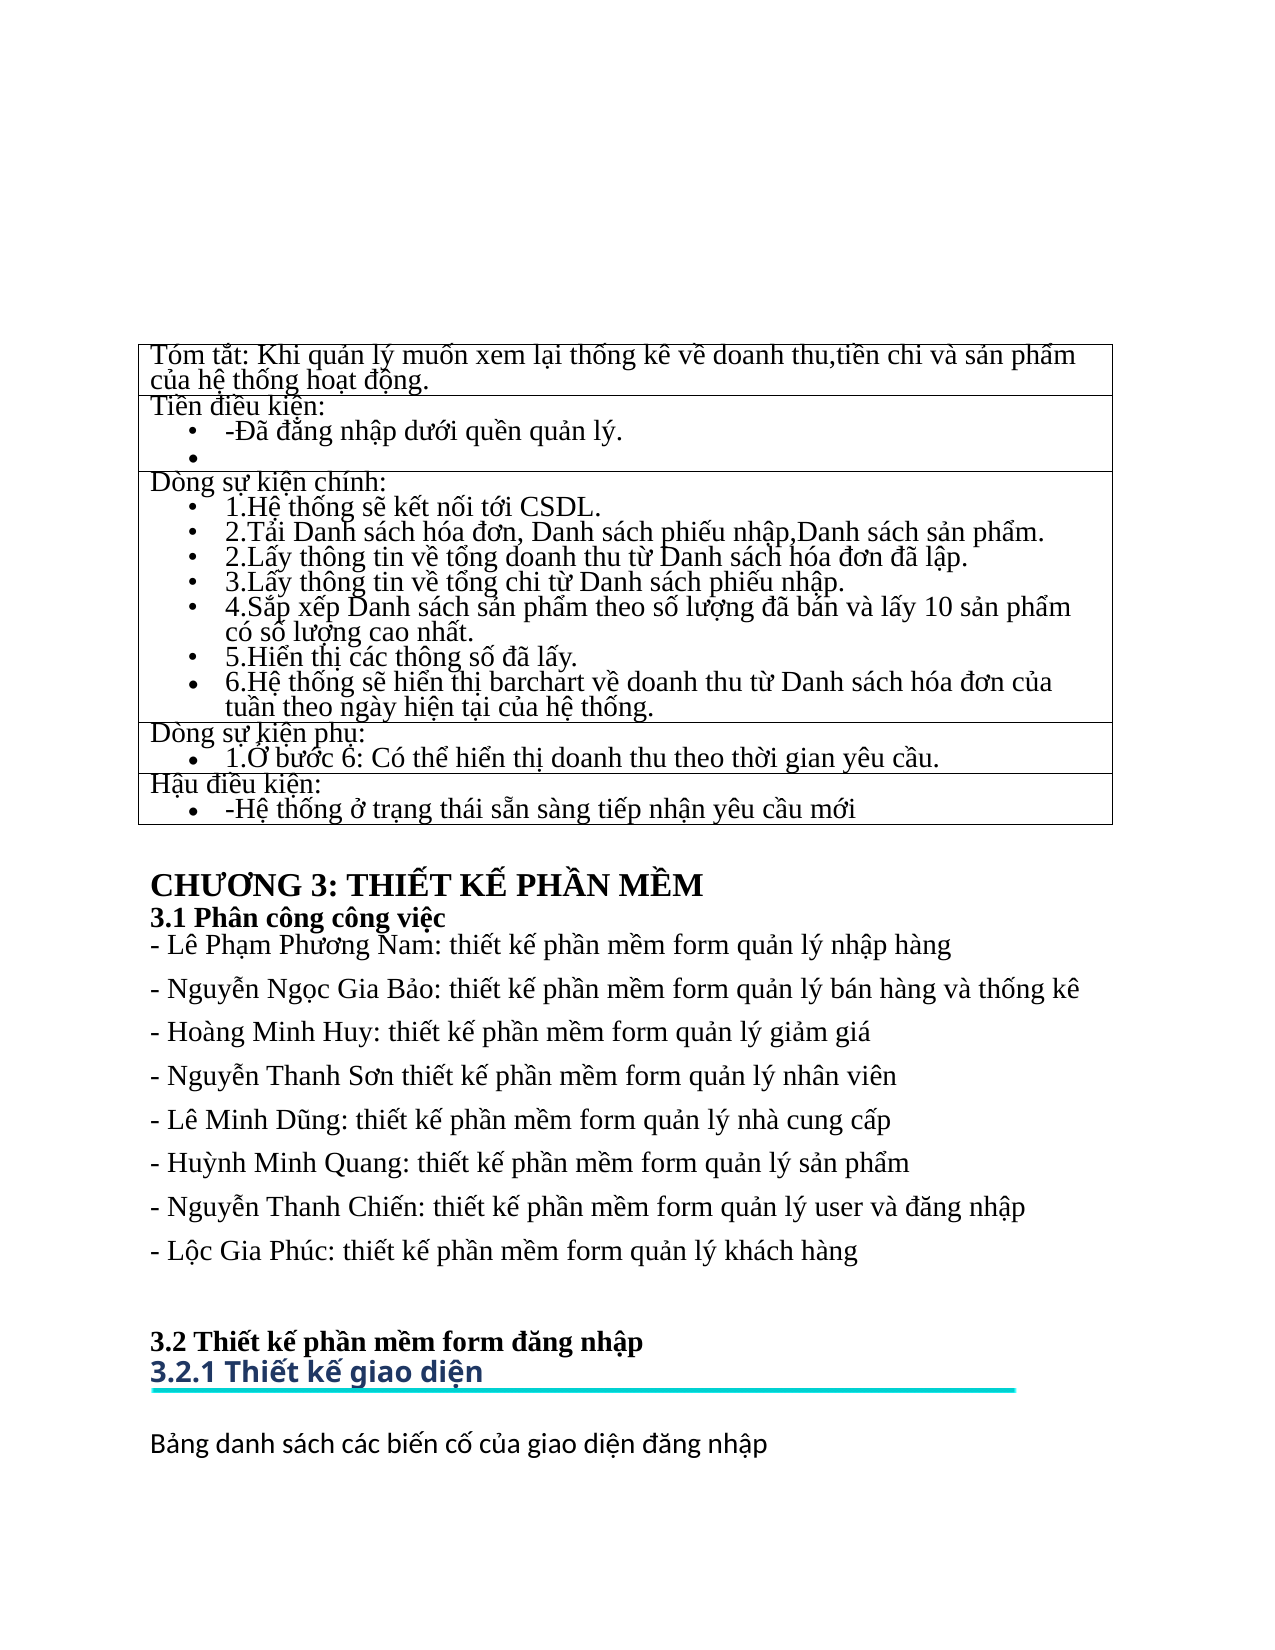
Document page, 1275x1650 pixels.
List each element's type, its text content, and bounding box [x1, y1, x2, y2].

text - Hoàng Minh Huy: thiết kế phần mềm form quản lý giảm giá [150, 1020, 1125, 1047]
table_cell Dòng sự kiện phụ: 1.Ở bước 6: Có thể hiển thị doanh thu theo thời gian yêu cầu. [139, 723, 1112, 773]
text 3.2.1 Thiết kế giao diện [150, 1361, 1125, 1388]
text - Nguyễn Thanh Chiến: thiết kế phần mềm form quản lý user và đăng nhập [150, 1195, 1125, 1222]
table_cell Hậu điều kiện: -Hệ thống ở trạng thái sẵn sàng tiếp nhận yêu cầu mới [139, 774, 1112, 824]
text 3.1 Phân công công việc [150, 906, 1125, 933]
text 3.2 Thiết kế phần mềm form đăng nhập [150, 1330, 1125, 1357]
text - Huỳnh Minh Quang: thiết kế phần mềm form quản lý sản phẩm [150, 1151, 1125, 1178]
text CHƯƠNG 3: THIẾT KẾ PHẦN MỀM [150, 875, 1125, 902]
table_header Tóm tắt: Khi quản lý muốn xem lại thống kê về doanh thu,tiền chi và sản phẩm của hệ thống hoạt động. [139, 345, 1112, 395]
text - Lê Minh Dũng: thiết kế phần mềm form quản lý nhà cung cấp [150, 1108, 1125, 1134]
text - Nguyễn Thanh Sơn thiết kế phần mềm form quản lý nhân viên [150, 1064, 1125, 1091]
table_cell Dòng sự kiện chính: 1.Hệ thống sẽ kết nối tới CSDL. 2.Tải Danh sách hóa đơn, Danh sách phiếu nhập,Danh sách sản phẩm. 2.Lấy thông tin về tổng doanh thu từ Danh sách hóa đơn đã lập. 3.Lấy thông tin về tổng chi từ Danh sách phiếu nhập. 4.Sắp xếp Danh sách sản phẩm theo số lượng đã bán và lấy 10 sản phẩm có số lượng cao nhất. 5.Hiển thị các thông số đã lấy. 6.Hệ thống sẽ hiển thị barchart về doanh thu từ Danh sách hóa đơn của tuần theo ngày hiện tại của hệ thống. [139, 472, 1112, 722]
table_cell Tiền điều kiện: -Đã đăng nhập dưới quền quản lý. [139, 396, 1112, 471]
text Bảng danh sách các biến cố của giao diện đăng nhập [150, 1432, 1125, 1459]
text - Lê Phạm Phương Nam: thiết kế phần mềm form quản lý nhập hàng [150, 933, 1125, 960]
text - Lộc Gia Phúc: thiết kế phần mềm form quản lý khách hàng [150, 1238, 1125, 1266]
text - Nguyễn Ngọc Gia Bảo: thiết kế phần mềm form quản lý bán hàng và thống kê [150, 977, 1125, 1004]
